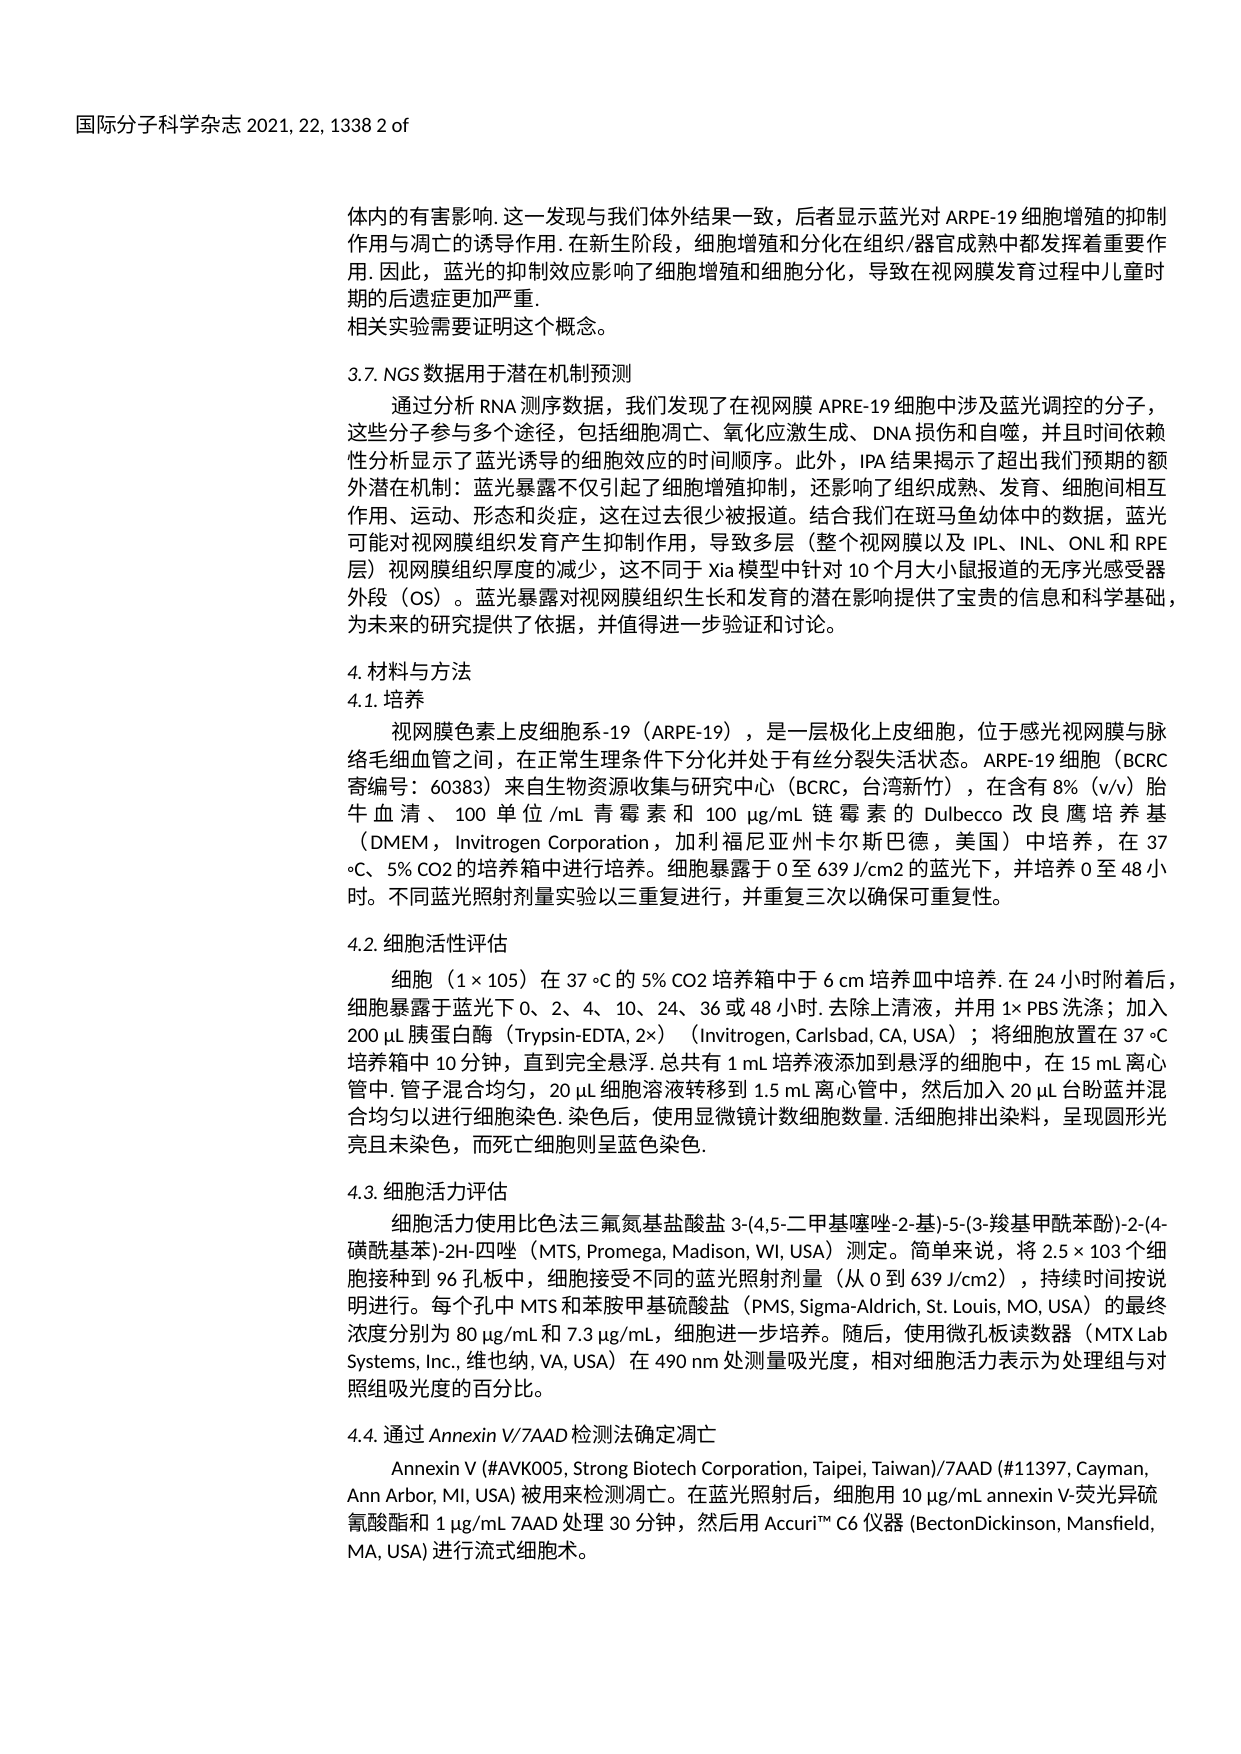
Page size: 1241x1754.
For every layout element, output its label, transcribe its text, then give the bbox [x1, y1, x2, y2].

text Annexin V (#AVK005, Strong Biotech Corporation, Taipei, Taiwan)/7AAD (#11397, Cayman, Ann Arbor, MI, USA) 被用来检测凋亡。在蓝光照射后，细胞用 10 µg/mL annexin V-荧光异硫氰酸酯和 1 µg/mL 7AAD 处理 30 分钟，然后用 Accuri™ C6 仪器 (BectonDickinson, Mansfield, MA, USA) 进行流式细胞术。 [347, 1455, 1170, 1563]
subtitle 4. 材料与方法 [347, 659, 1166, 685]
subtitle 4.4. 通过Annexin V/7AAD检测法确定凋亡 [347, 1423, 1166, 1448]
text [347, 204, 1168, 312]
text 细胞活力使用比色法三氟氮基盐酸盐3-(4,5-二甲基噻唑-2-基)-5-(3-羧基甲酰苯酚)-2-(4-磺酰基苯)-2H-四唑（MTS, Promega, Madison, WI, USA）测定。简单来说，将2.5 × 103个细胞接种到96孔板中，细胞接受不同的蓝光照射剂量（从0到639 J/cm2），持续时间按说明进行。每个孔中MTS和苯胺甲基硫酸盐（PMS, Sigma-Aldrich, St. Louis, MO, USA）的最终浓度分别为80 µg/mL和7.3 µg/mL，细胞进一步培养。随后，使用微孔板读数器（MTX Lab Systems, Inc., 维也纳, VA, USA）在490 nm处测量吸光度，相对细胞活力表示为处理组与对照组吸光度的百分比。 [347, 1211, 1168, 1401]
subtitle 4.1. 培养 [347, 687, 1166, 712]
text 通过分析RNA测序数据，我们发现了在视网膜APRE-19细胞中涉及蓝光调控的分子，这些分子参与多个途径，包括细胞凋亡、氧化应激生成、DNA损伤和自噬，并且时间依赖性分析显示了蓝光诱导的细胞效应的时间顺序。此外，IPA结果揭示了超出我们预期的额外潜在机制：蓝光暴露不仅引起了细胞增殖抑制，还影响了组织成熟、发育、细胞间相互作用、运动、形态和炎症，这在过去很少被报道。结合我们在斑马鱼幼体中的数据，蓝光可能对视网膜组织发育产生抑制作用，导致多层（整个视网膜以及IPL、INL、ONL和RPE层）视网膜组织厚度的减少，这不同于Xia模型中针对10个月大小鼠报道的无序光感受器外段（OS）。蓝光暴露对视网膜组织生长和发育的潜在影响提供了宝贵的信息和科学基础，为未来的研究提供了依据，并值得进一步验证和讨论。 [347, 393, 1168, 638]
text 相关实验需要证明这个概念。 [347, 314, 1168, 339]
text 视网膜色素上皮细胞系-19（ARPE-19），是一层极化上皮细胞，位于感光视网膜与脉络毛细血管之间，在正常生理条件下分化并处于有丝分裂失活状态。ARPE-19细胞（BCRC寄编号：60383）来自生物资源收集与研究中心（BCRC，台湾新竹），在含有8%（v/v）胎牛血清、100单位/mL青霉素和100 µg/mL链霉素的Dulbecco改良鹰培养基（DMEM，Invitrogen Corporation，加利福尼亚州卡尔斯巴德，美国）中培养，在37 ◦C、5% CO2的培养箱中进行培养。细胞暴露于0至639 J/cm2的蓝光下，并培养0至48小时。不同蓝光照射剂量实验以三重复进行，并重复三次以确保可重复性。 [347, 719, 1168, 909]
subtitle 3.7. NGS数据用于潜在机制预测 [347, 361, 1166, 386]
text 细胞（1 × 105）在37 ◦C的5% CO2培养箱中于6 cm培养皿中培养. 在24小时附着后，细胞暴露于蓝光下0、2、4、10、24、36或48小时. 去除上清液，并用1× PBS洗涤；加入200 µL胰蛋白酶（Trypsin-EDTA, 2×）（Invitrogen, Carlsbad, CA, USA）；将细胞放置在37 ◦C培养箱中10分钟，直到完全悬浮. 总共有1 mL培养液添加到悬浮的细胞中，在15 mL离心管中. 管子混合均匀，20 µL细胞溶液转移到1.5 mL离心管中，然后加入20 µL台盼蓝并混合均匀以进行细胞染色. 染色后，使用显微镜计数细胞数量. 活细胞排出染料，呈现圆形光亮且未染色，而死亡细胞则呈蓝色染色. [347, 968, 1168, 1157]
subtitle 4.3. 细胞活力评估 [347, 1179, 1166, 1204]
subtitle 4.2. 细胞活性评估 [347, 931, 1166, 956]
